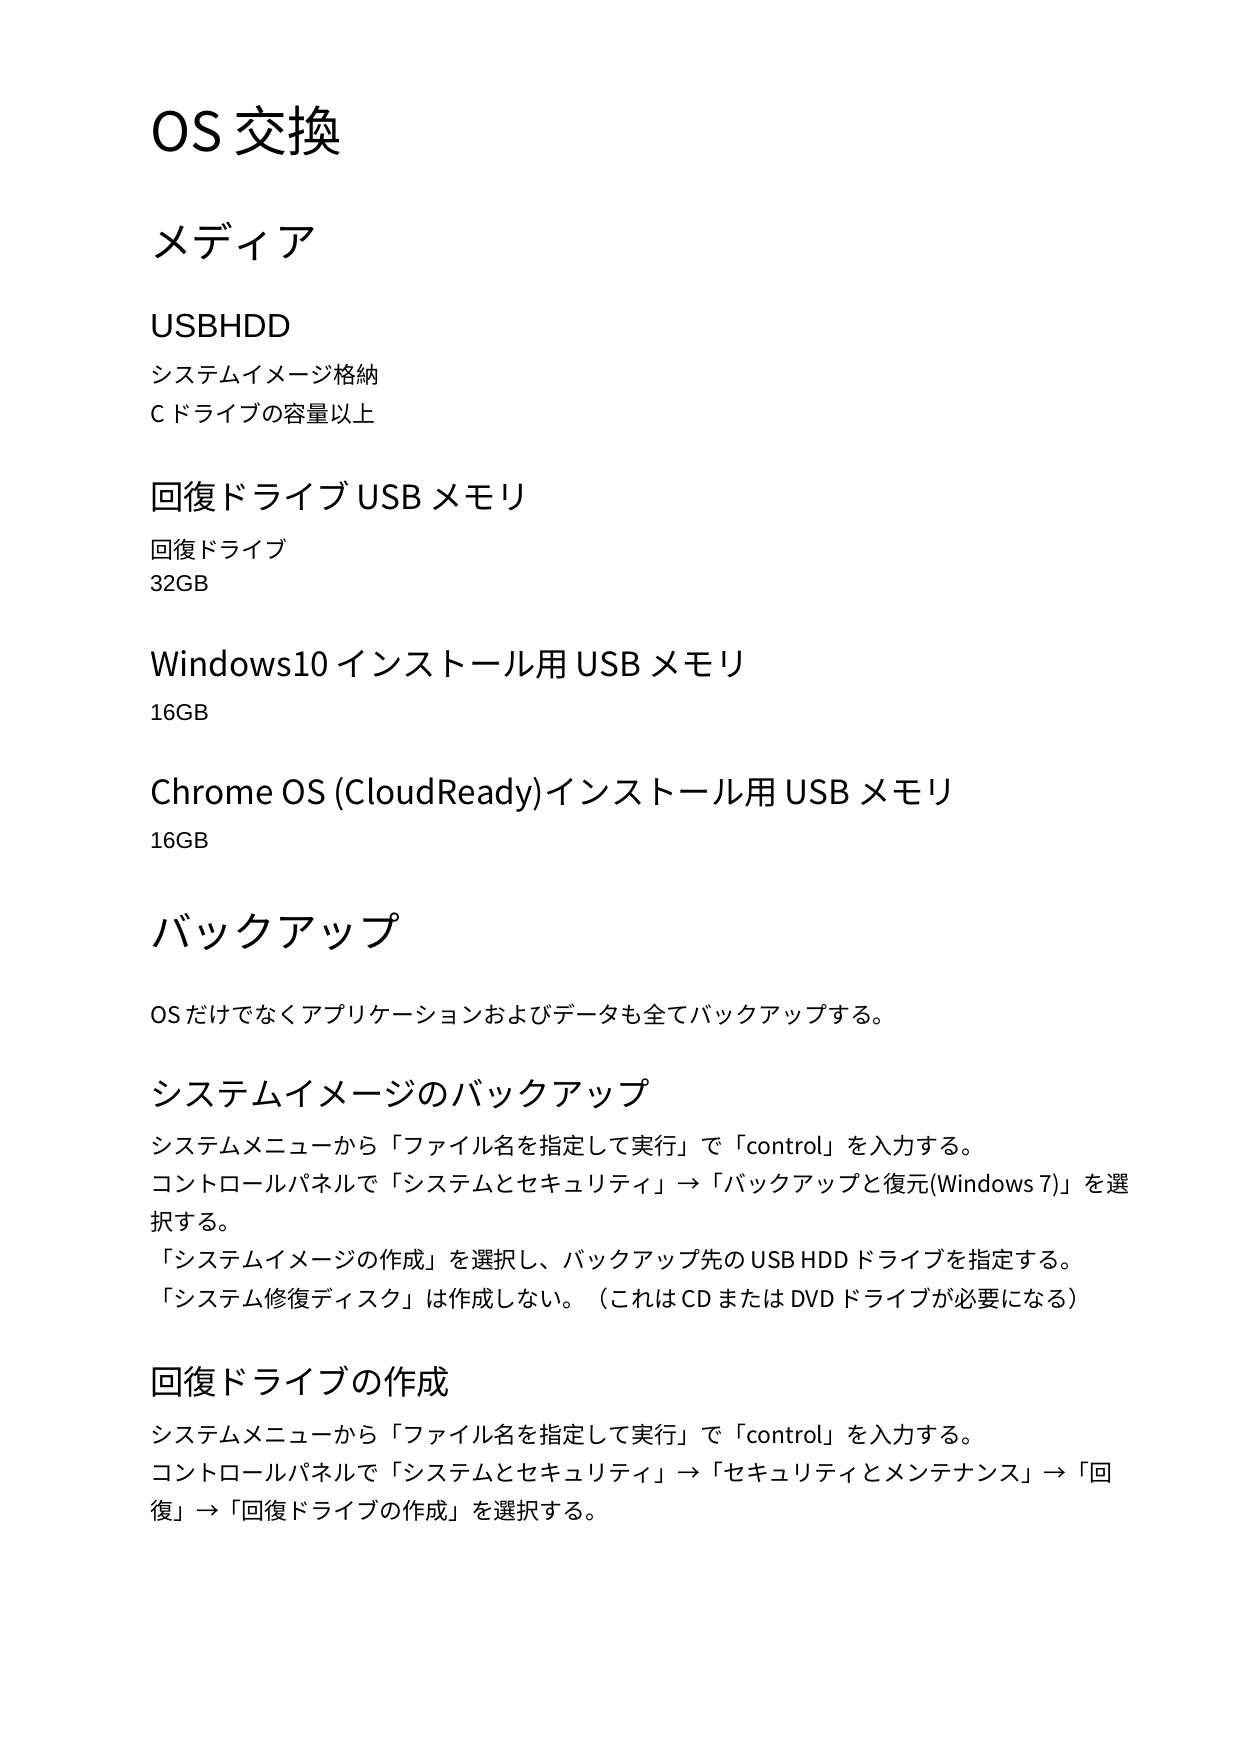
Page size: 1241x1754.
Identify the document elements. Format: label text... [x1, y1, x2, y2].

text システムメニューから「ファイル名を指定して実行」で「control」を入力する。 [150, 1417, 1152, 1450]
title OS交換 [150, 88, 1152, 167]
text 32GB [150, 570, 1152, 596]
text システムイメージ格納 [150, 357, 1152, 391]
subtitle バックアップ [150, 899, 1152, 959]
subtitle 回復ドライブの作成 [150, 1356, 1152, 1404]
subtitle 回復ドライブUSBメモリ [150, 471, 1152, 519]
text 「システムイメージの作成」を選択し、バックアップ先のUSB HDDドライブを指定する。 [150, 1242, 1152, 1276]
text コントロールパネルで「システムとセキュリティ」→「バックアップと復元(Windows 7)」を選択する。 [150, 1166, 1152, 1237]
text 「システム修復ディスク」は作成しない。（これはCDまたはDVDドライブが必要になる） [150, 1281, 1152, 1314]
subtitle Windows10インストール用USBメモリ [150, 638, 1152, 686]
text 16GB [150, 698, 1152, 725]
text コントロールパネルで「システムとセキュリティ」→「セキュリティとメンテナンス」→「回復」→「回復ドライブの作成」を選択する。 [150, 1455, 1152, 1526]
subtitle メディア [150, 209, 1152, 269]
text 回復ドライブ [150, 532, 1152, 565]
text Cドライブの容量以上 [150, 396, 1152, 429]
subtitle システムイメージのバックアップ [150, 1067, 1152, 1116]
subtitle Chrome OS (CloudReady)インストール用USBメモリ [150, 766, 1152, 814]
text システムメニューから「ファイル名を指定して実行」で「control」を入力する。 [150, 1128, 1152, 1161]
subtitle OSだけでなくアプリケーションおよびデータも全てバックアップする。 [150, 997, 1152, 1030]
text 16GB [150, 827, 1152, 853]
subtitle USBHDD [150, 306, 1152, 345]
